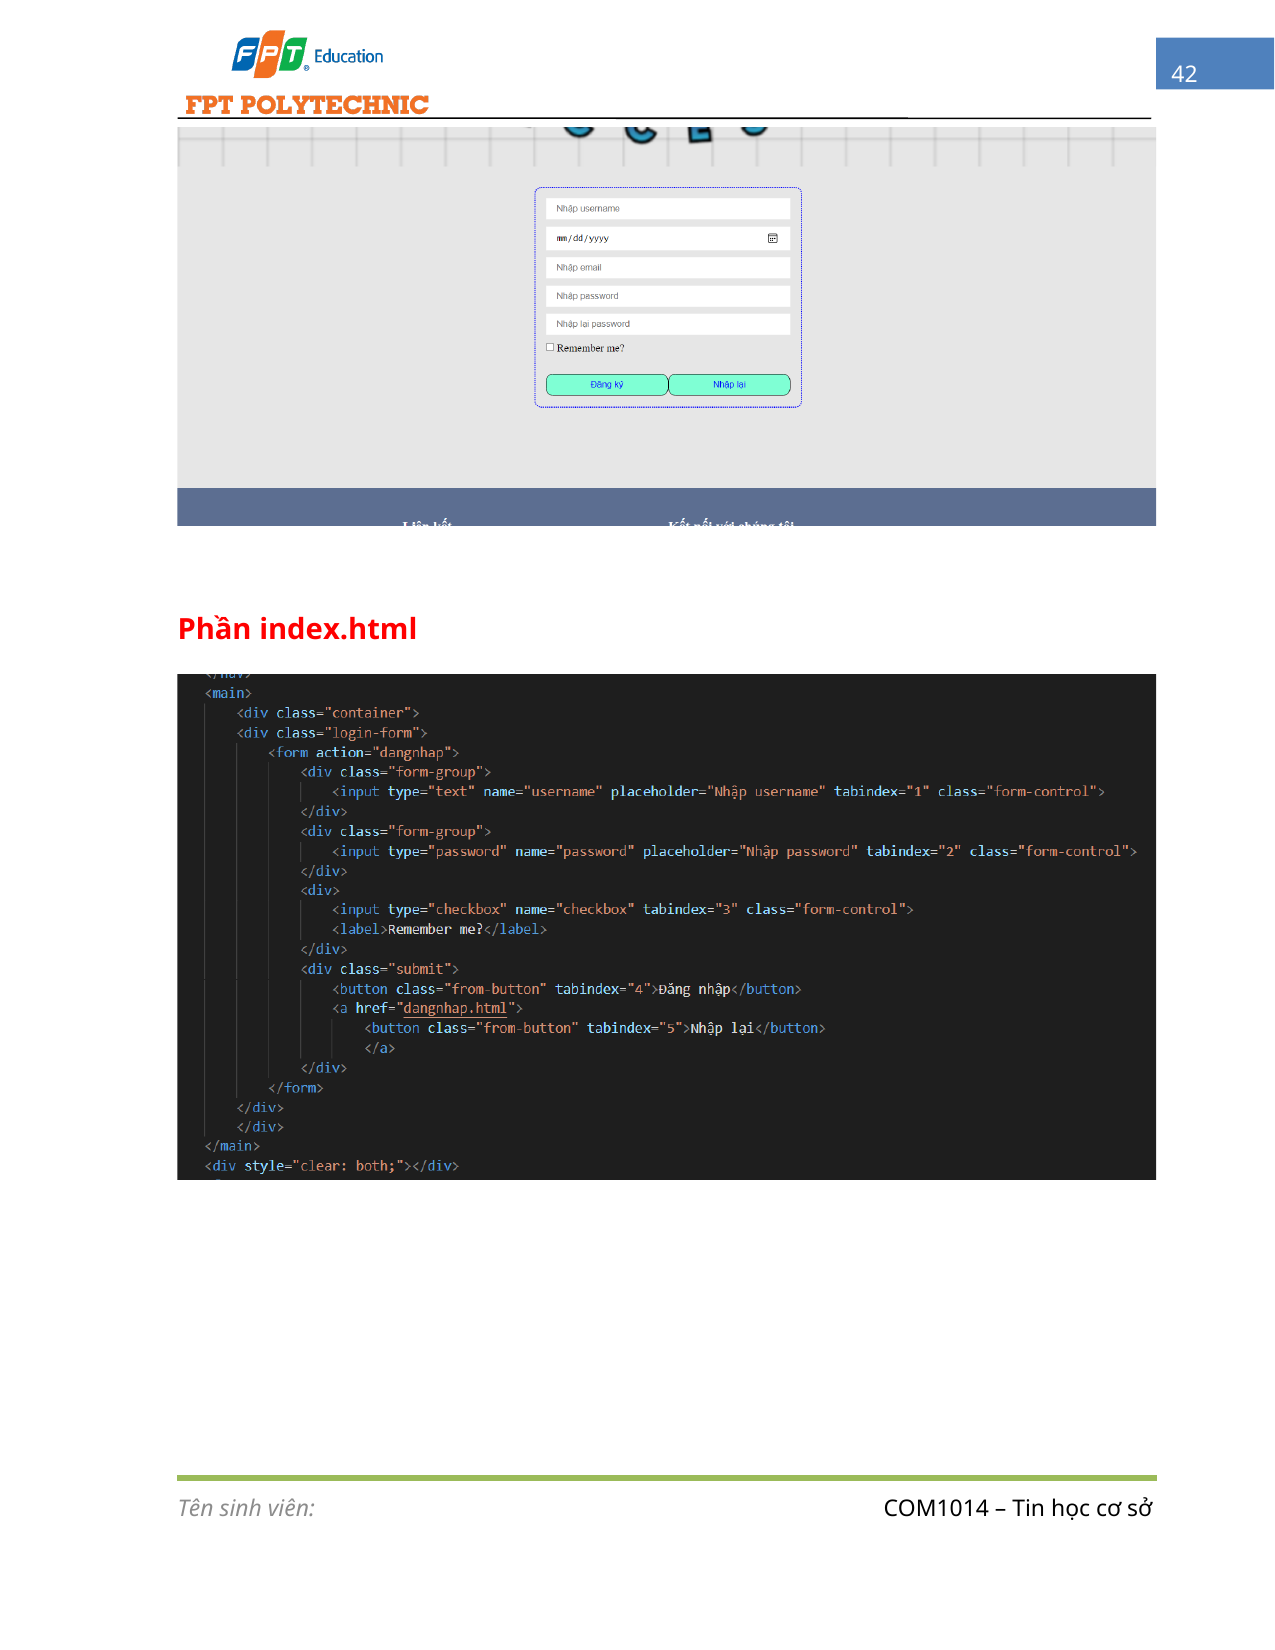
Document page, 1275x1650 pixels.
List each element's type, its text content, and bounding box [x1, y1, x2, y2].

list Phần index.html [177, 608, 1157, 648]
picture [177, 674, 1157, 1180]
picture [177, 22, 437, 122]
picture [177, 127, 1157, 526]
